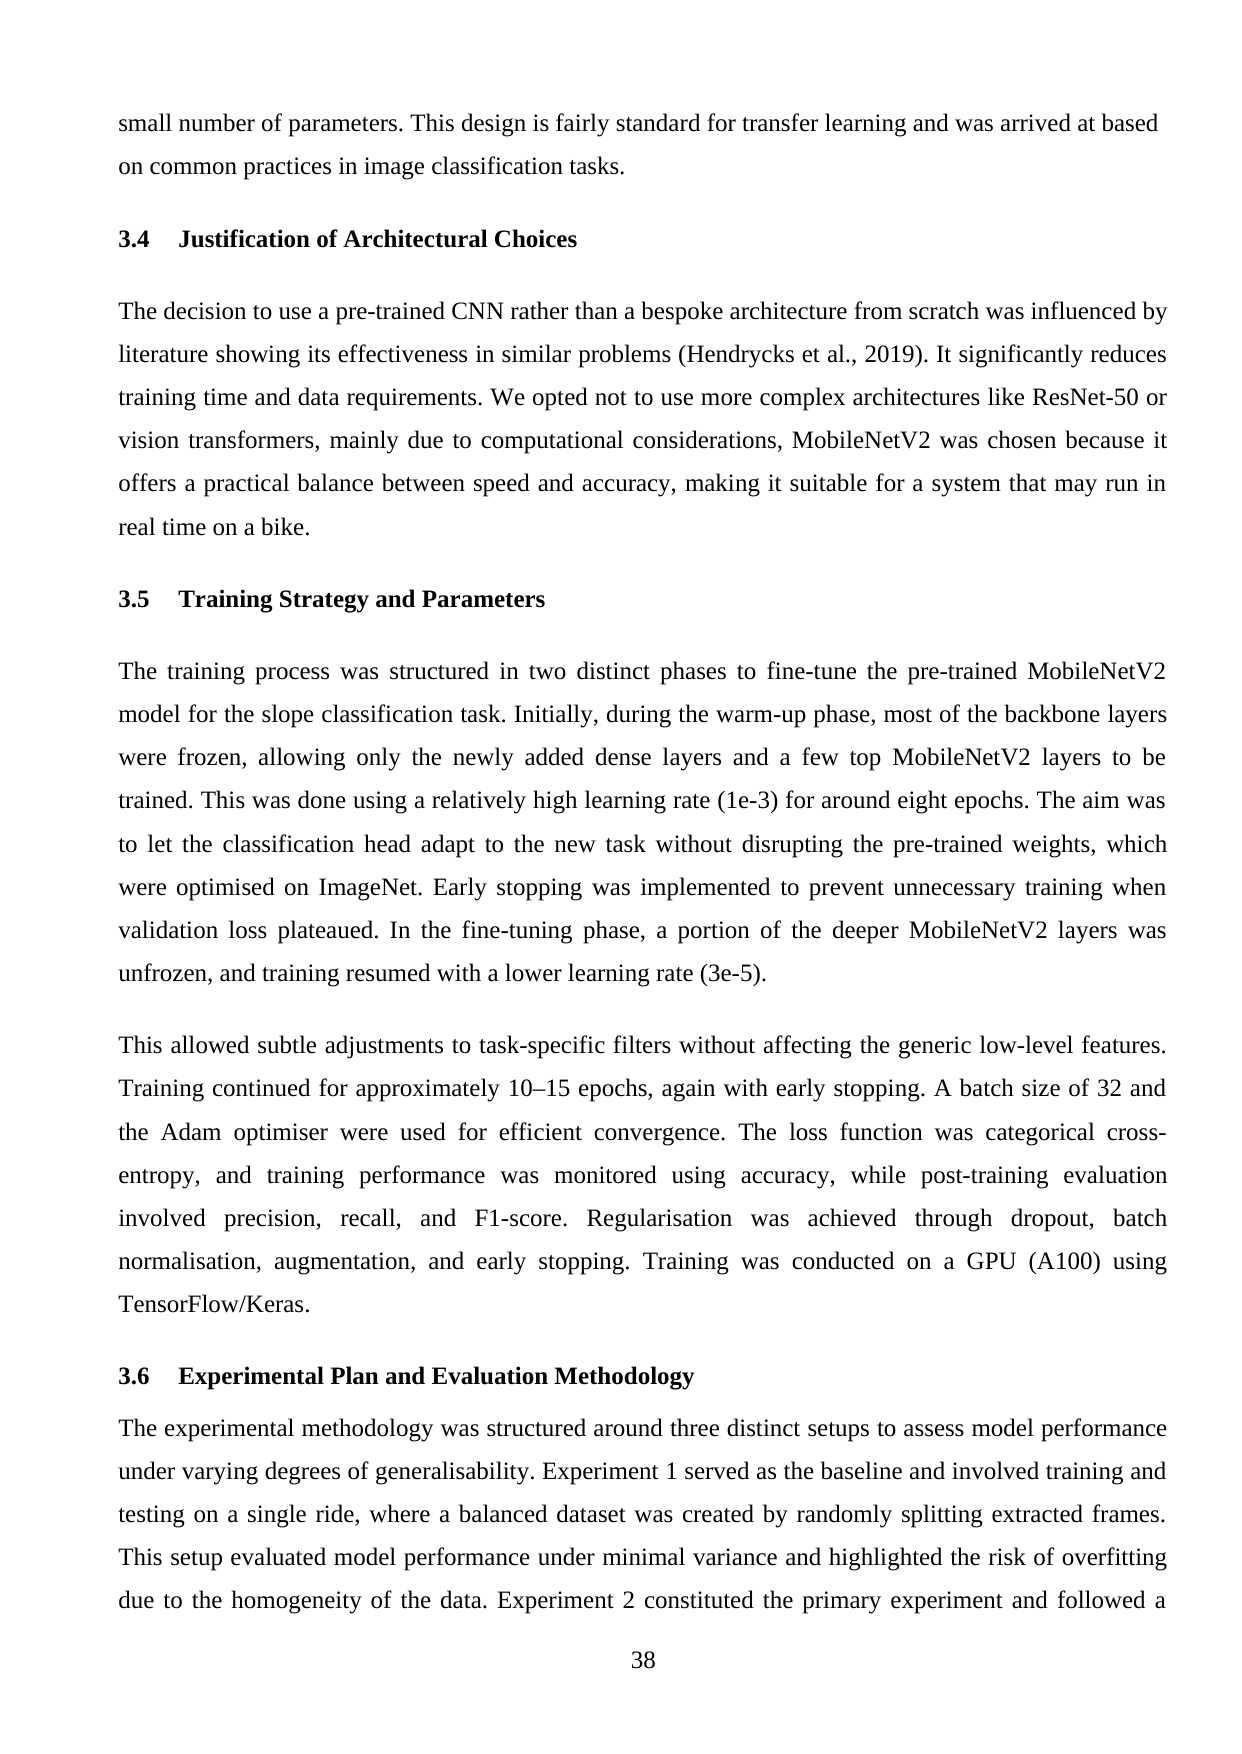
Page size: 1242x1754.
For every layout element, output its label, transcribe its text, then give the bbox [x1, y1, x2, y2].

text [118, 1413, 1168, 1614]
subtitle Experimental Plan and Evaluation Methodology [118, 1361, 1168, 1390]
subtitle Training Strategy and Parameters [118, 584, 1168, 613]
text The training process was structured in two distinct phases to fine-tune the pre-trained MobileNetV2 model for the slope classification task. Initially, during the warm-up phase, most of the backbone layers were frozen, allowing only the newly added dense layers and a few top MobileNetV2 layers to be trained. This was done using a relatively high learning rate (1e-3) for around eight epochs. The aim was to let the classification head adapt to the new task without disrupting the pre-trained weights, which were optimised on ImageNet. Early stopping was implemented to prevent unnecessary training when validation loss plateaued. In the fine-tuning phase, a portion of the deeper MobileNetV2 layers was unfrozen, and training resumed with a lower learning rate (3e-5). [118, 656, 1168, 987]
subtitle Justification of Architectural Choices [118, 224, 1168, 252]
text This allowed subtle adjustments to task-specific filters without affecting the generic low-level features. Training continued for approximately 10–15 epochs, again with early stopping. A batch size of 32 and the Adam optimiser were used for efficient convergence. The loss function was categorical cross-entropy, and training performance was monitored using accuracy, while post-training evaluation involved precision, recall, and F1-score. Regularisation was achieved through dropout, batch normalisation, augmentation, and early stopping. Training was conducted on a GPU (A100) using TensorFlow/Keras. [118, 1030, 1168, 1318]
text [118, 108, 1168, 180]
text The decision to use a pre-trained CNN rather than a bespoke architecture from scratch was influenced by literature showing its effectiveness in similar problems (Hendrycks et al., 2019). It significantly reduces training time and data requirements. We opted not to use more complex architectures like ResNet-50 or vision transformers, mainly due to computational considerations, MobileNetV2 was chosen because it offers a practical balance between speed and accuracy, making it suitable for a system that may run in real time on a bike. [118, 296, 1168, 540]
